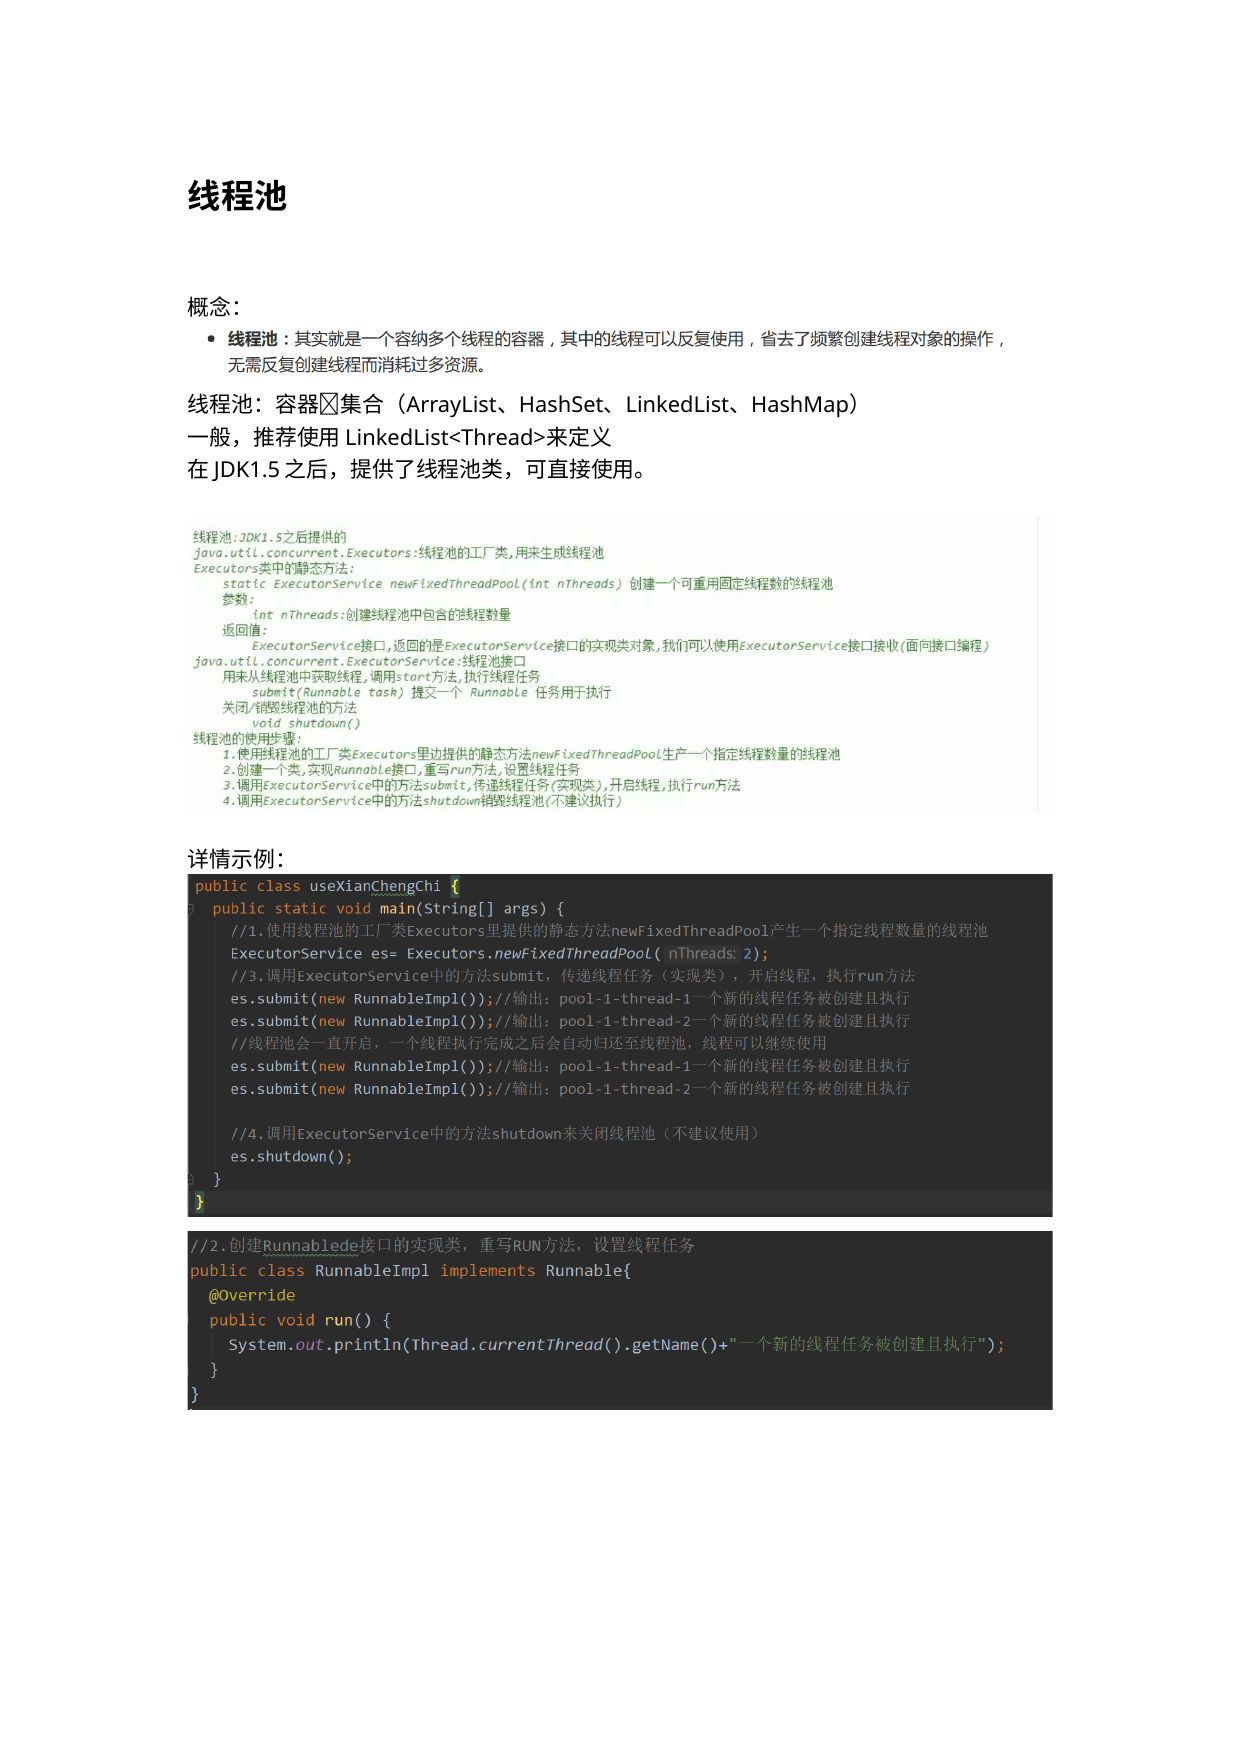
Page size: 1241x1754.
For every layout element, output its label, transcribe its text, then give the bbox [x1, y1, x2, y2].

picture [187, 321, 1053, 384]
picture [187, 1231, 1053, 1410]
text 线程池：容器集合（ArrayList、HashSet、LinkedList、HashMap） [187, 387, 1053, 419]
text 一般，推荐使用LinkedList<Thread>来定义 [187, 419, 1053, 452]
text 详情示例： [187, 842, 1053, 874]
text 概念： [187, 289, 1053, 321]
picture [187, 874, 1053, 1217]
picture [187, 516, 1053, 813]
subtitle 线程池 [187, 162, 1053, 227]
text 在JDK1.5之后，提供了线程池类，可直接使用。 [187, 452, 1053, 484]
